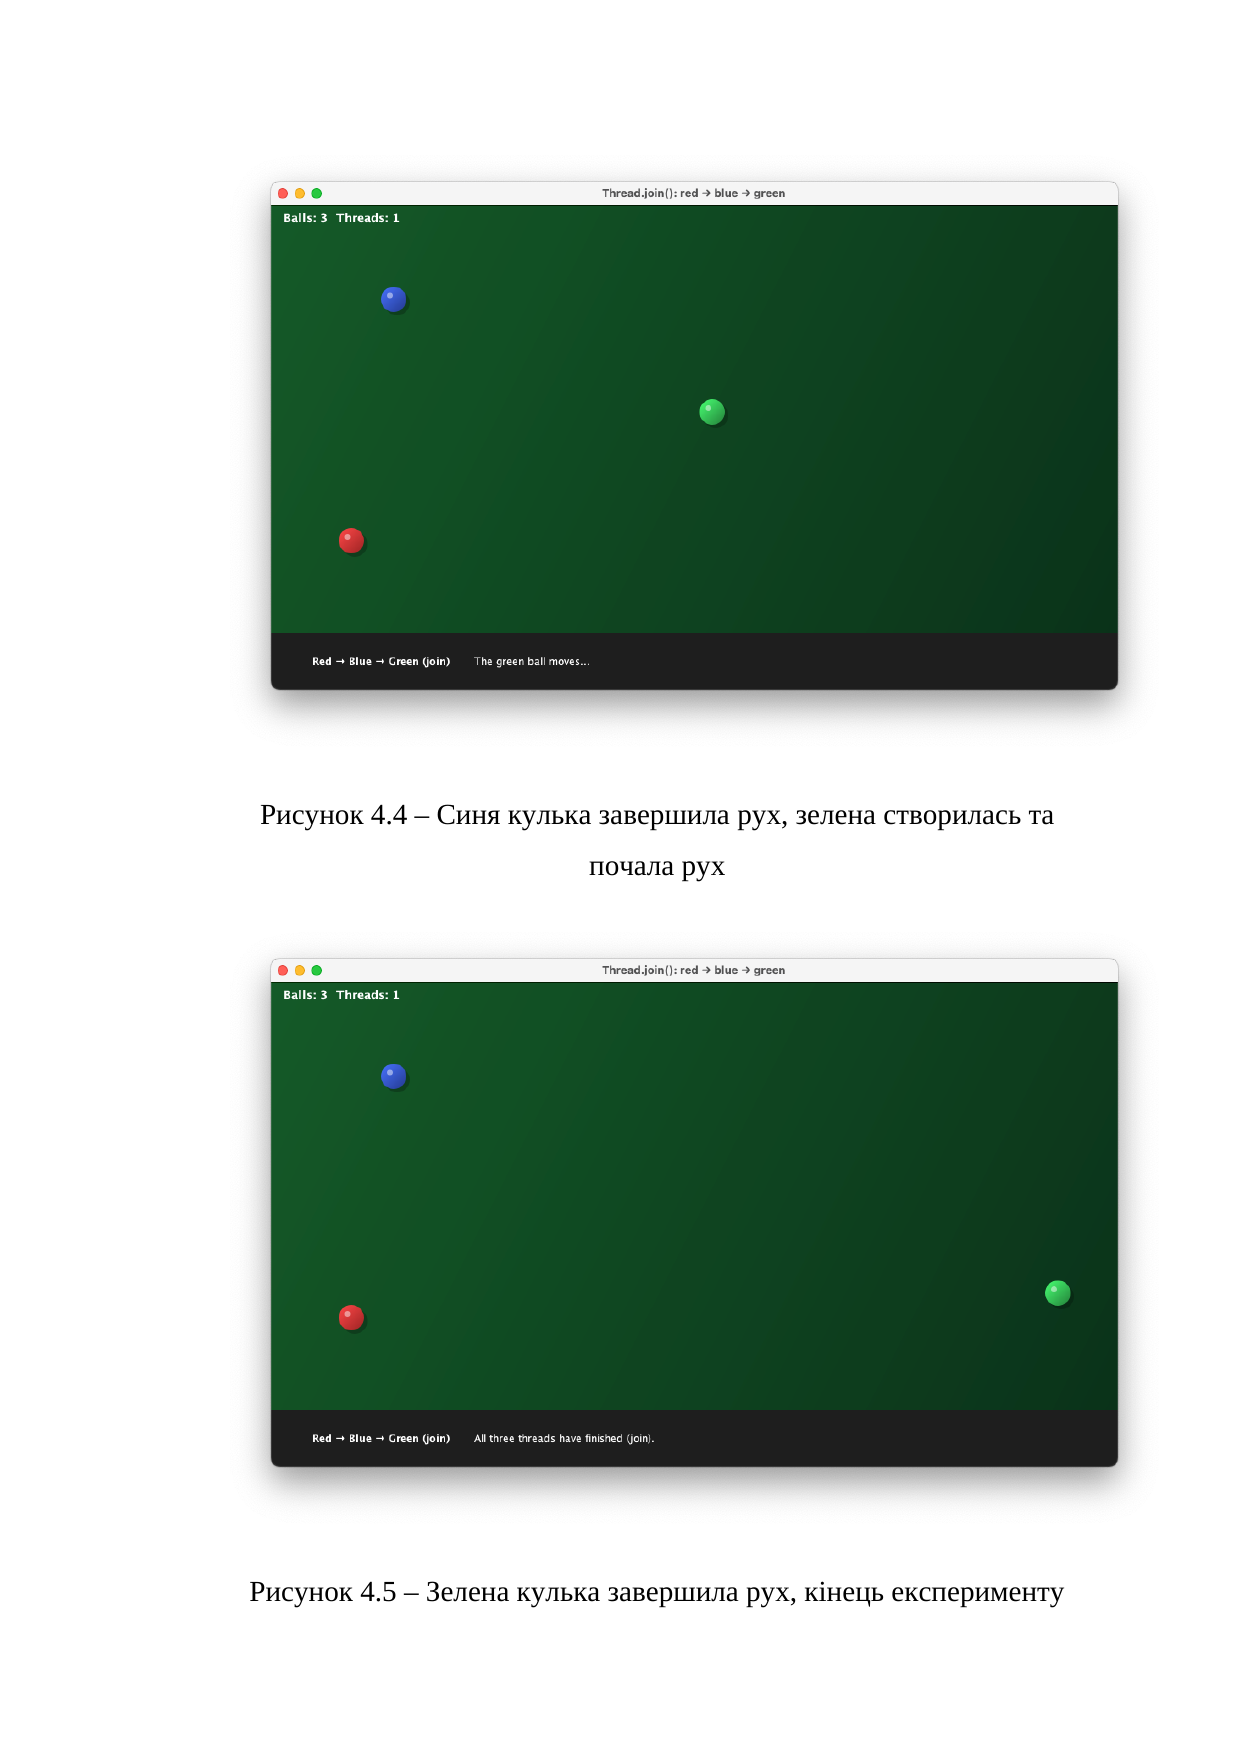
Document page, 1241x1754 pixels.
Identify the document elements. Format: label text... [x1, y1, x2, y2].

subtitle Рисунок 4.4 – Синя кулька завершила рух, зелена створилась та почала рух [224, 1007, 1090, 1090]
picture [223, 359, 1164, 962]
subtitle Рисунок 4.3 – Червона кулька завершила рух, синя створилась та почала рух [224, 150, 1090, 234]
